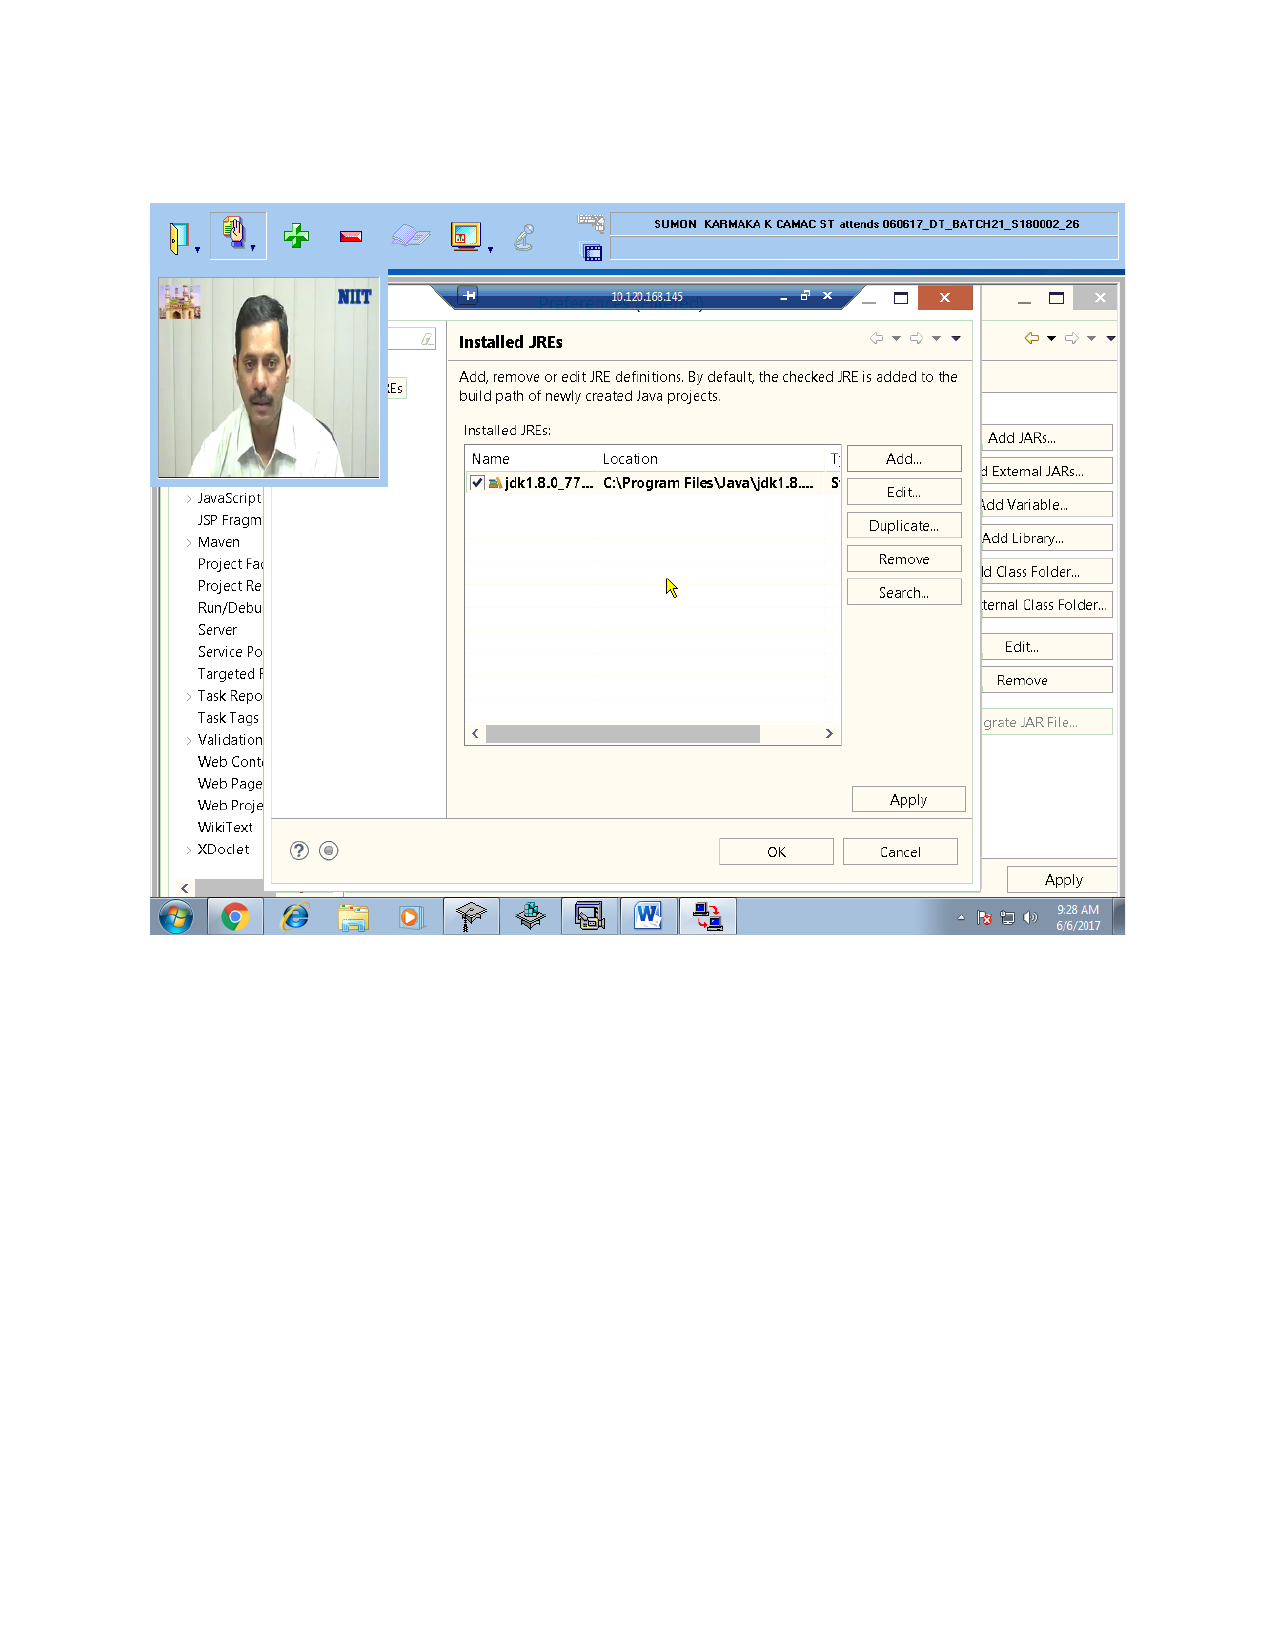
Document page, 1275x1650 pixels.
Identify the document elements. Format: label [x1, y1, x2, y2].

picture [150, 203, 1125, 935]
